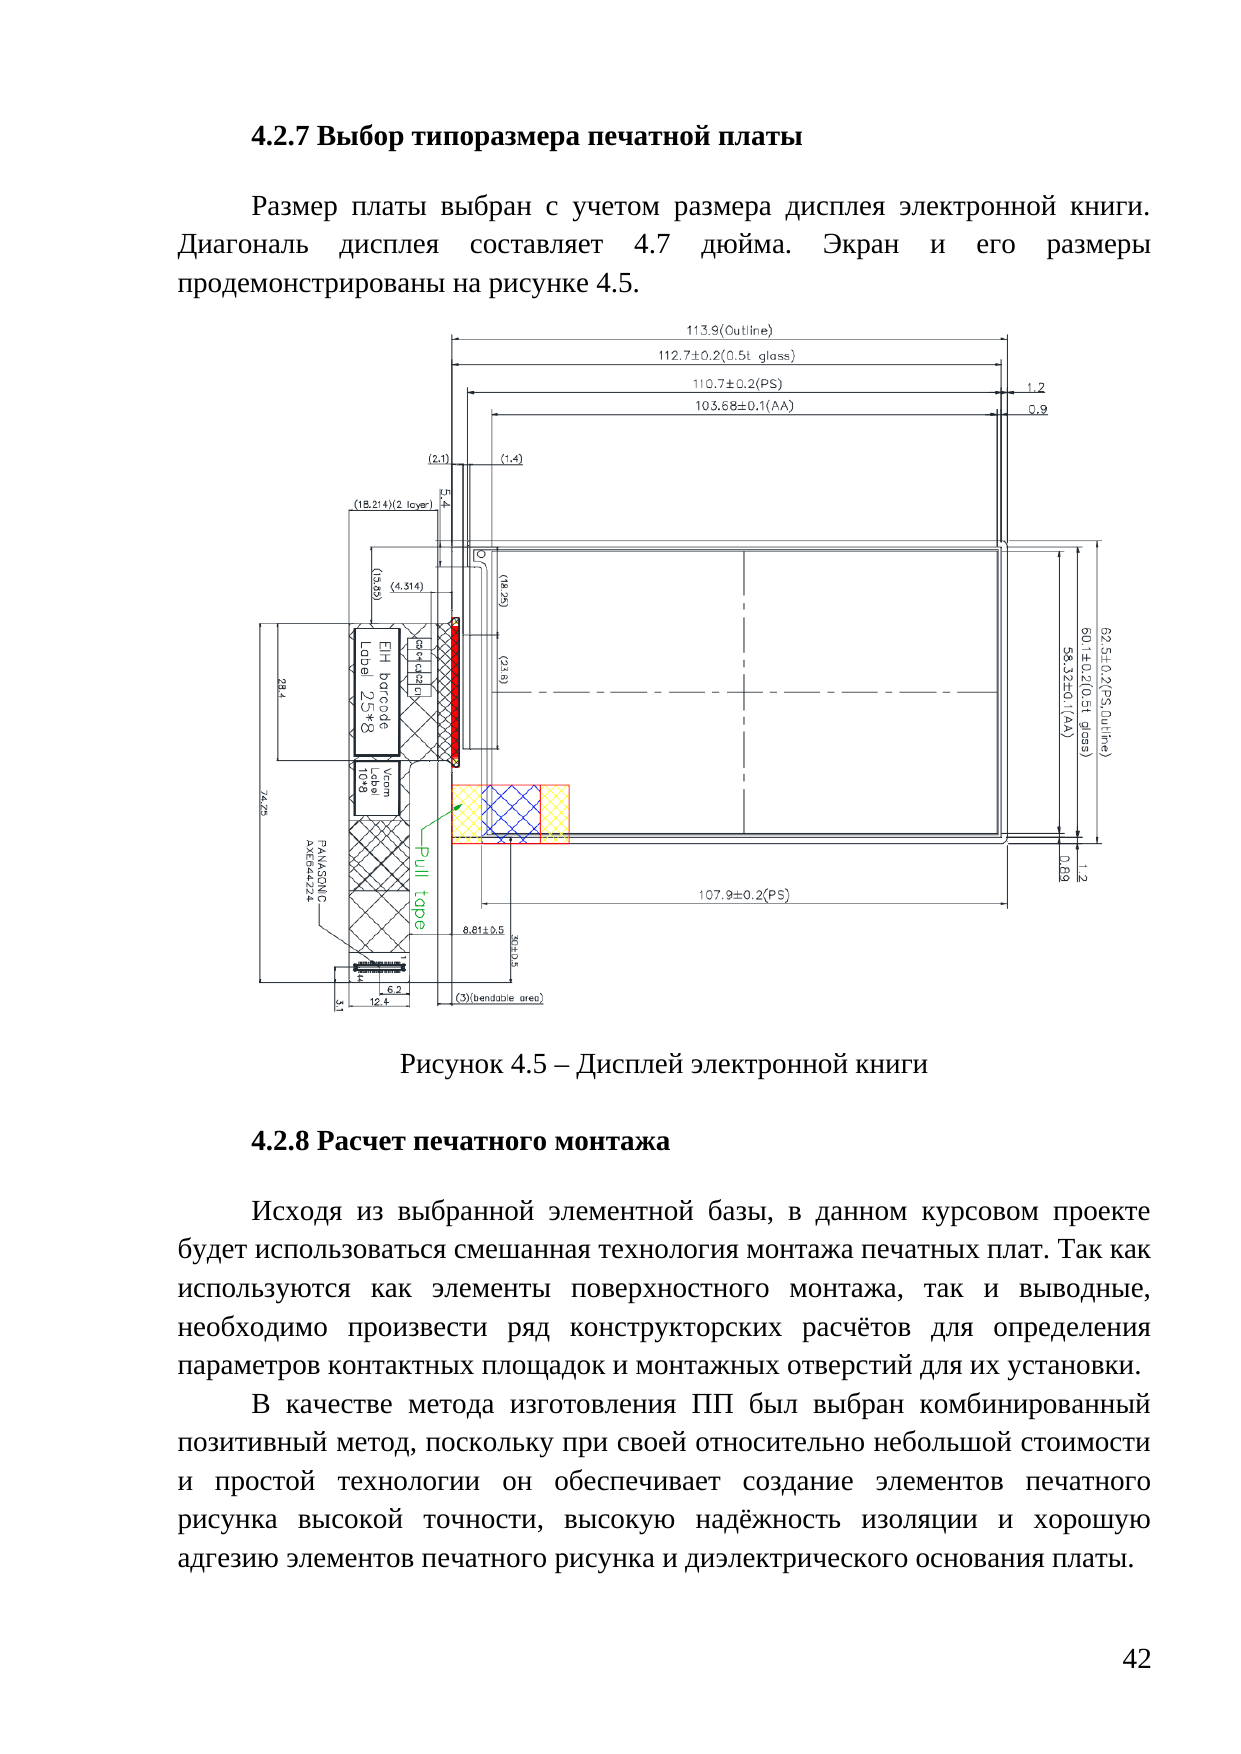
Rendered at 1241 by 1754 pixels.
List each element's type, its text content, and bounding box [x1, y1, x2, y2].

text Исходя из выбранной элементной базы, в данном курсовом проекте будет использоваться смешанная технология монтажа печатных плат. Так как используются как элементы поверхностного монтажа, так и выводные, необходимо произвести ряд конструкторских расчётов для определения параметров контактных площадок и монтажных отверстий для их установки. [177, 1193, 1152, 1381]
text Размер платы выбран с учетом размера дисплея электронной книги. Диагональ дисплея составляет 4.7 дюйма. Экран и его размеры продемонстрированы на рисунке 4.5. [177, 188, 1152, 298]
picture [251, 303, 1127, 1017]
subtitle Выбор типоразмера печатной платы [251, 118, 1152, 152]
subtitle Расчет печатного монтажа [251, 1123, 1152, 1157]
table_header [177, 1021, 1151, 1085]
text В качестве метода изготовления ПП был выбран комбинированный позитивный метод, поскольку при своей относительно небольшой стоимости и простой технологии он обеспечивает создание элементов печатного рисунка высокой точности, высокую надёжность изоляции и хорошую адгезию элементов печатного рисунка и диэлектрического основания платы. [177, 1386, 1152, 1573]
